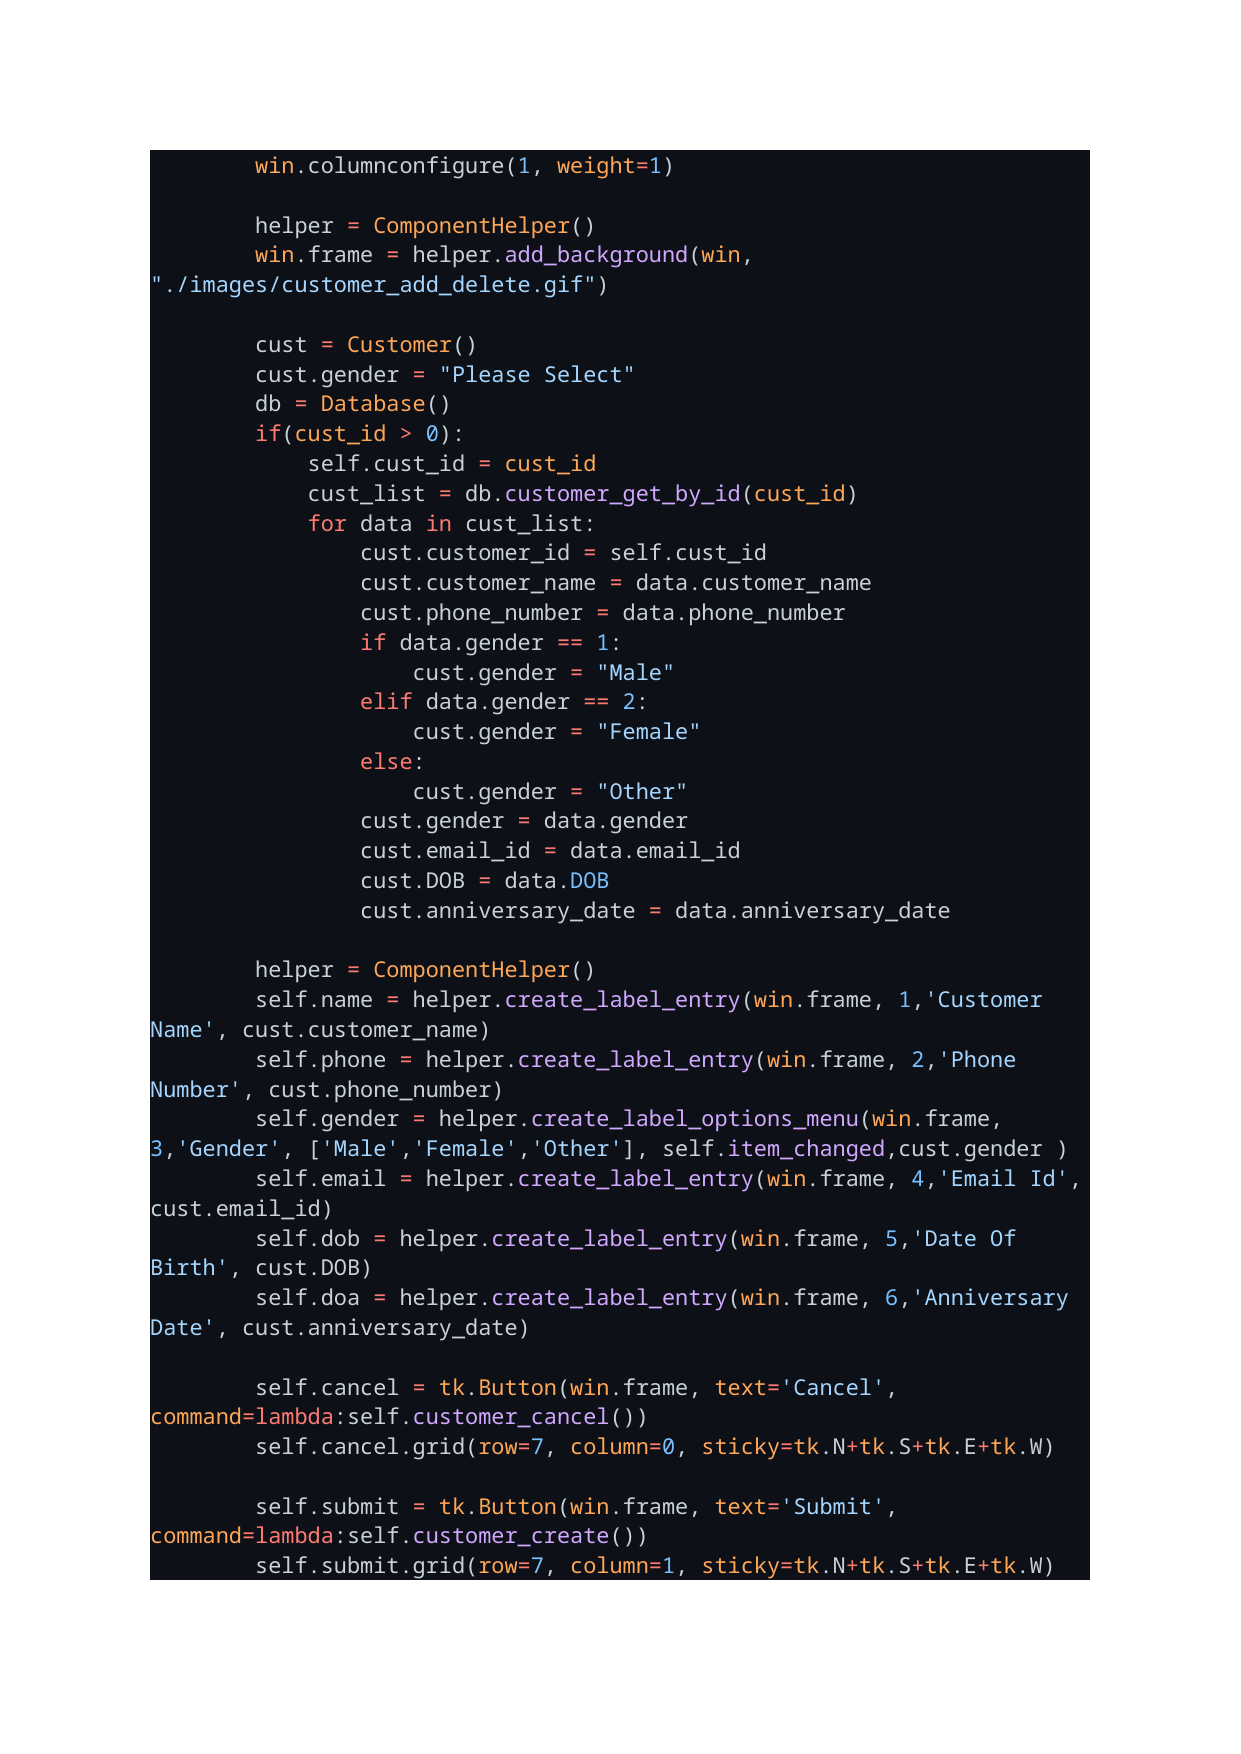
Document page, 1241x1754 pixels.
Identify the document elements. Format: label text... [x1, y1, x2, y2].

text if(cust_id > 0): [150, 418, 1090, 448]
text elif data.gender == 2: [150, 686, 1090, 716]
text cust.gender = "Other" [150, 776, 1090, 805]
text self.email = helper.create_label_entry(win.frame, 4,'Email Id', cust.email_id) [150, 1163, 1090, 1222]
text for data in cust_list: [150, 507, 1090, 537]
text if data.gender == 1: [150, 627, 1090, 656]
text self.dob = helper.create_label_entry(win.frame, 5,'Date Of Birth', cust.DOB) [150, 1222, 1090, 1282]
text cust.gender = "Please Select" [150, 358, 1090, 388]
text cust_list = db.customer_get_by_id(cust_id) [150, 478, 1090, 507]
text cust.anniversary_date = data.anniversary_date [150, 895, 1090, 924]
text cust.customer_id = self.cust_id [150, 537, 1090, 567]
text cust.email_id = data.email_id [150, 835, 1090, 865]
text helper = ComponentHelper() [150, 209, 1090, 239]
text self.doa = helper.create_label_entry(win.frame, 6,'Anniversary Date', cust.anniversary_date) [150, 1282, 1090, 1342]
text self.phone = helper.create_label_entry(win.frame, 2,'Phone Number', cust.phone_number) [150, 1044, 1090, 1103]
text cust = Customer() [150, 329, 1090, 358]
text win.frame = helper.add_background(win, "./images/customer_add_delete.gif") [150, 239, 1090, 299]
text self.submit.grid(row=7, column=1, sticky=tk.N+tk.S+tk.E+tk.W) [150, 1550, 1090, 1580]
text cust.customer_name = data.customer_name [150, 567, 1090, 597]
text db = Database() [150, 388, 1090, 418]
text cust.DOB = data.DOB [150, 865, 1090, 895]
text self.submit = tk.Button(win.frame, text='Submit', command=lambda:self.customer_create()) [150, 1491, 1090, 1550]
text self.gender = helper.create_label_options_menu(win.frame, 3,'Gender', ['Male','Female','Other'], self.item_changed,cust.gender ) [150, 1103, 1090, 1163]
text cust.phone_number = data.phone_number [150, 597, 1090, 627]
text self.name = helper.create_label_entry(win.frame, 1,'Customer Name', cust.customer_name) [150, 984, 1090, 1044]
text self.cust_id = cust_id [150, 448, 1090, 478]
text self.cancel = tk.Button(win.frame, text='Cancel', command=lambda:self.customer_cancel()) [150, 1371, 1090, 1431]
text cust.gender = "Female" [150, 716, 1090, 746]
text cust.gender = data.gender [150, 805, 1090, 835]
text else: [150, 746, 1090, 776]
text self.cancel.grid(row=7, column=0, sticky=tk.N+tk.S+tk.E+tk.W) [150, 1431, 1090, 1461]
text win.columnconfigure(1, weight=1) [150, 150, 1090, 180]
text cust.gender = "Male" [150, 656, 1090, 686]
text helper = ComponentHelper() [150, 954, 1090, 984]
